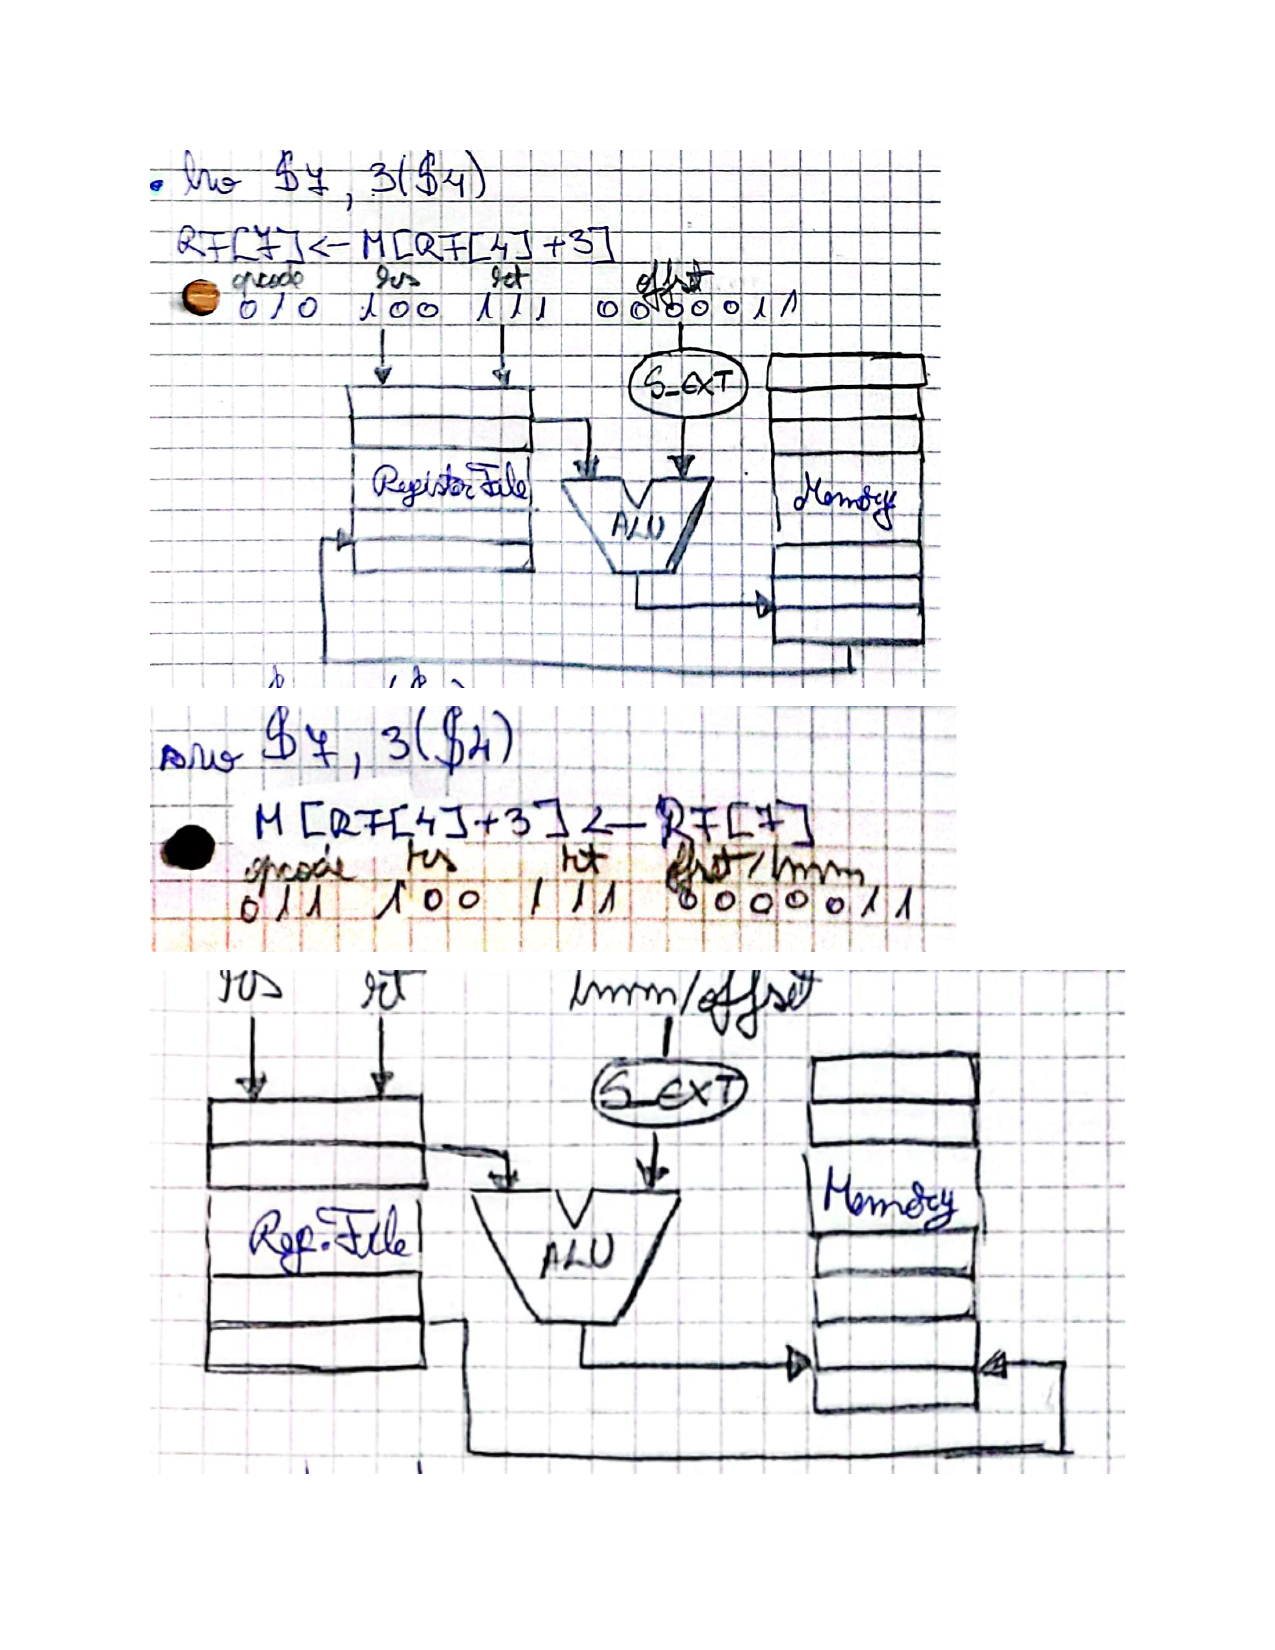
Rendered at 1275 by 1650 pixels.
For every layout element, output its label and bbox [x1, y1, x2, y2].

picture [150, 706, 957, 952]
picture [150, 970, 1125, 1474]
picture [150, 150, 941, 688]
